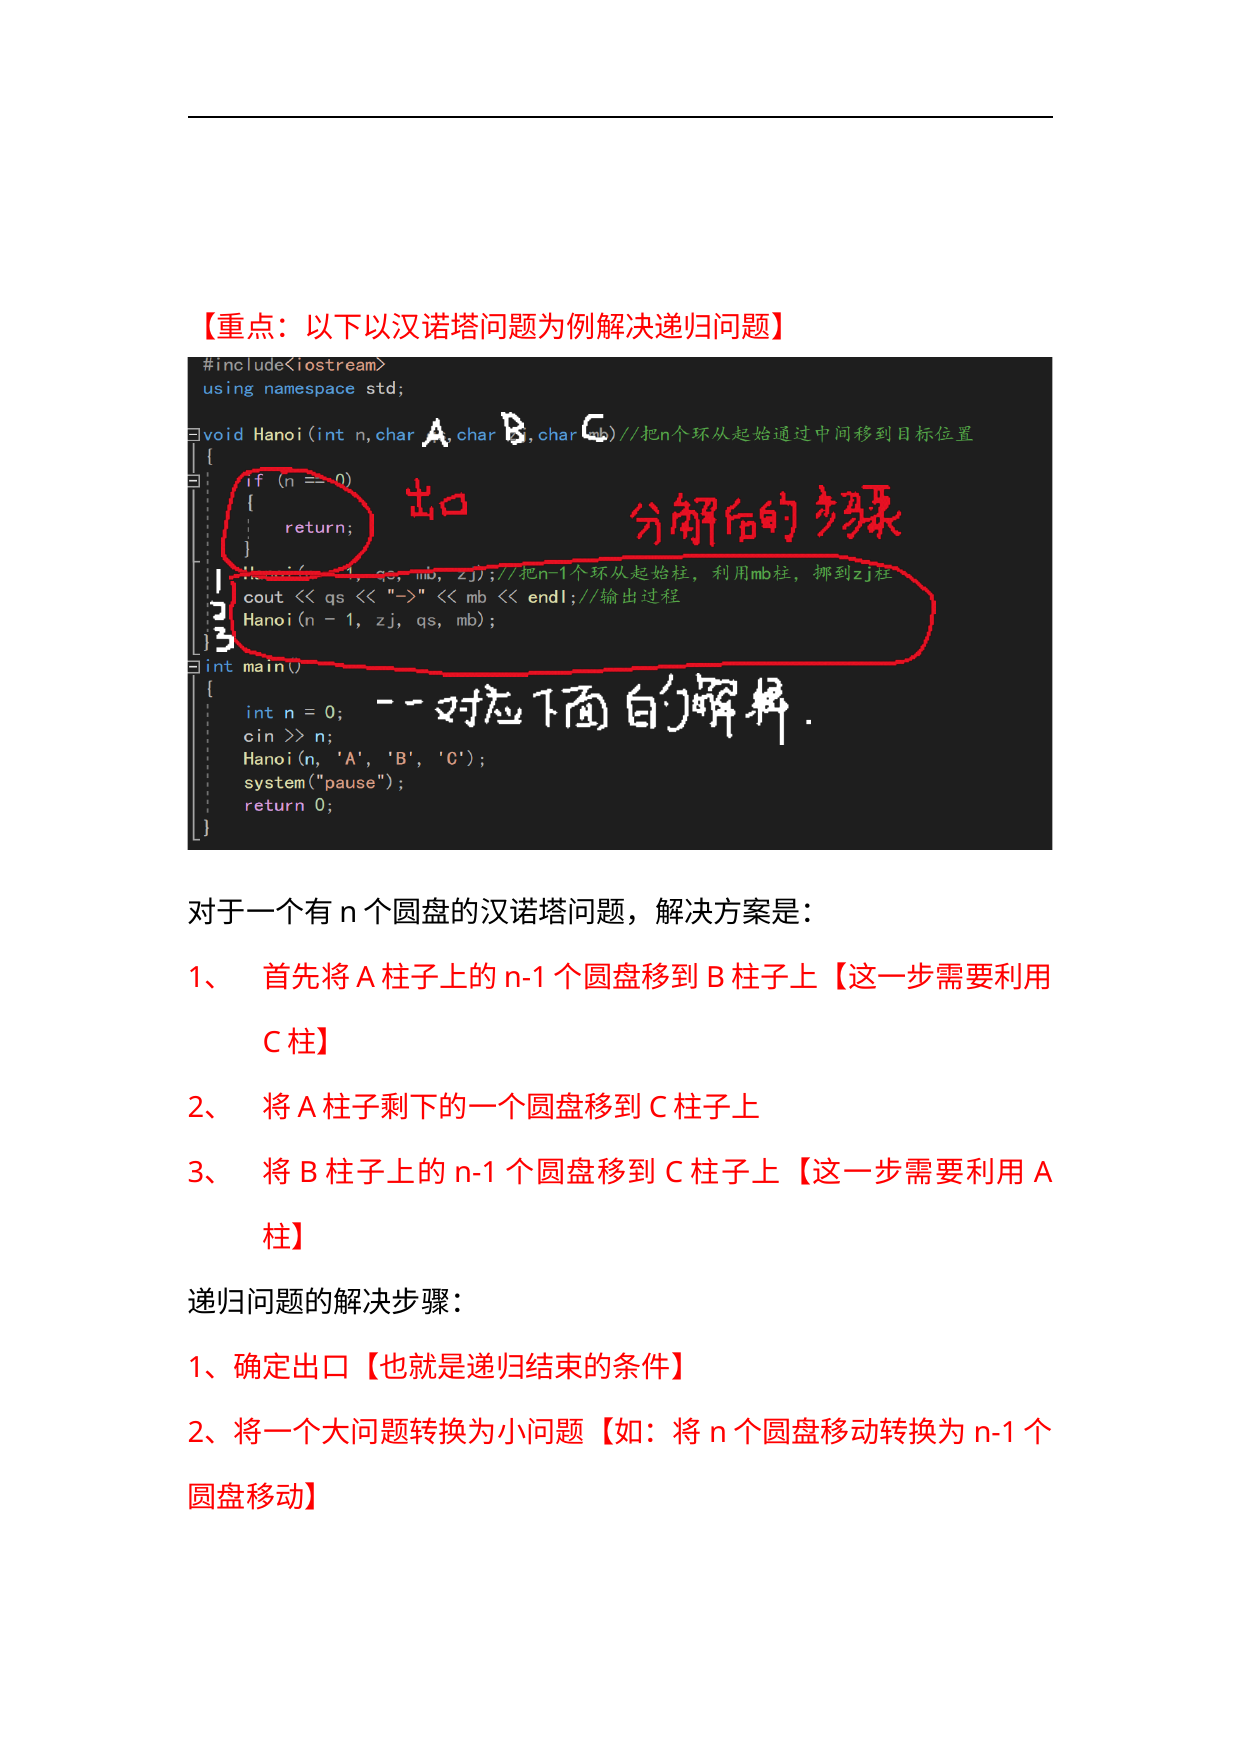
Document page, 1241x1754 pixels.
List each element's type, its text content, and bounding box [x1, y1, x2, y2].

text 1、确定出口【也就是递归结束的条件】 [187, 1332, 1053, 1397]
text 递归问题的解决步骤： [187, 1267, 1053, 1332]
text 对于一个有n个圆盘的汉诺塔问题，解决方案是： [187, 877, 1053, 942]
list 将A柱子剩下的一个圆盘移到C柱子上 [187, 1072, 1053, 1137]
list 将B柱子上的n-1个圆盘移到C柱子上【这一步需要利用A柱】 [187, 1137, 1053, 1267]
text 2、将一个大问题转换为小问题【如：将n个圆盘移动转换为n-1个圆盘移动】 [187, 1397, 1053, 1527]
text 【重点：以下以汉诺塔问题为例解决递归问题】 [187, 292, 1053, 357]
picture [187, 357, 1053, 850]
list 首先将A柱子上的n-1个圆盘移到B柱子上【这一步需要利用C柱】 [187, 942, 1053, 1072]
